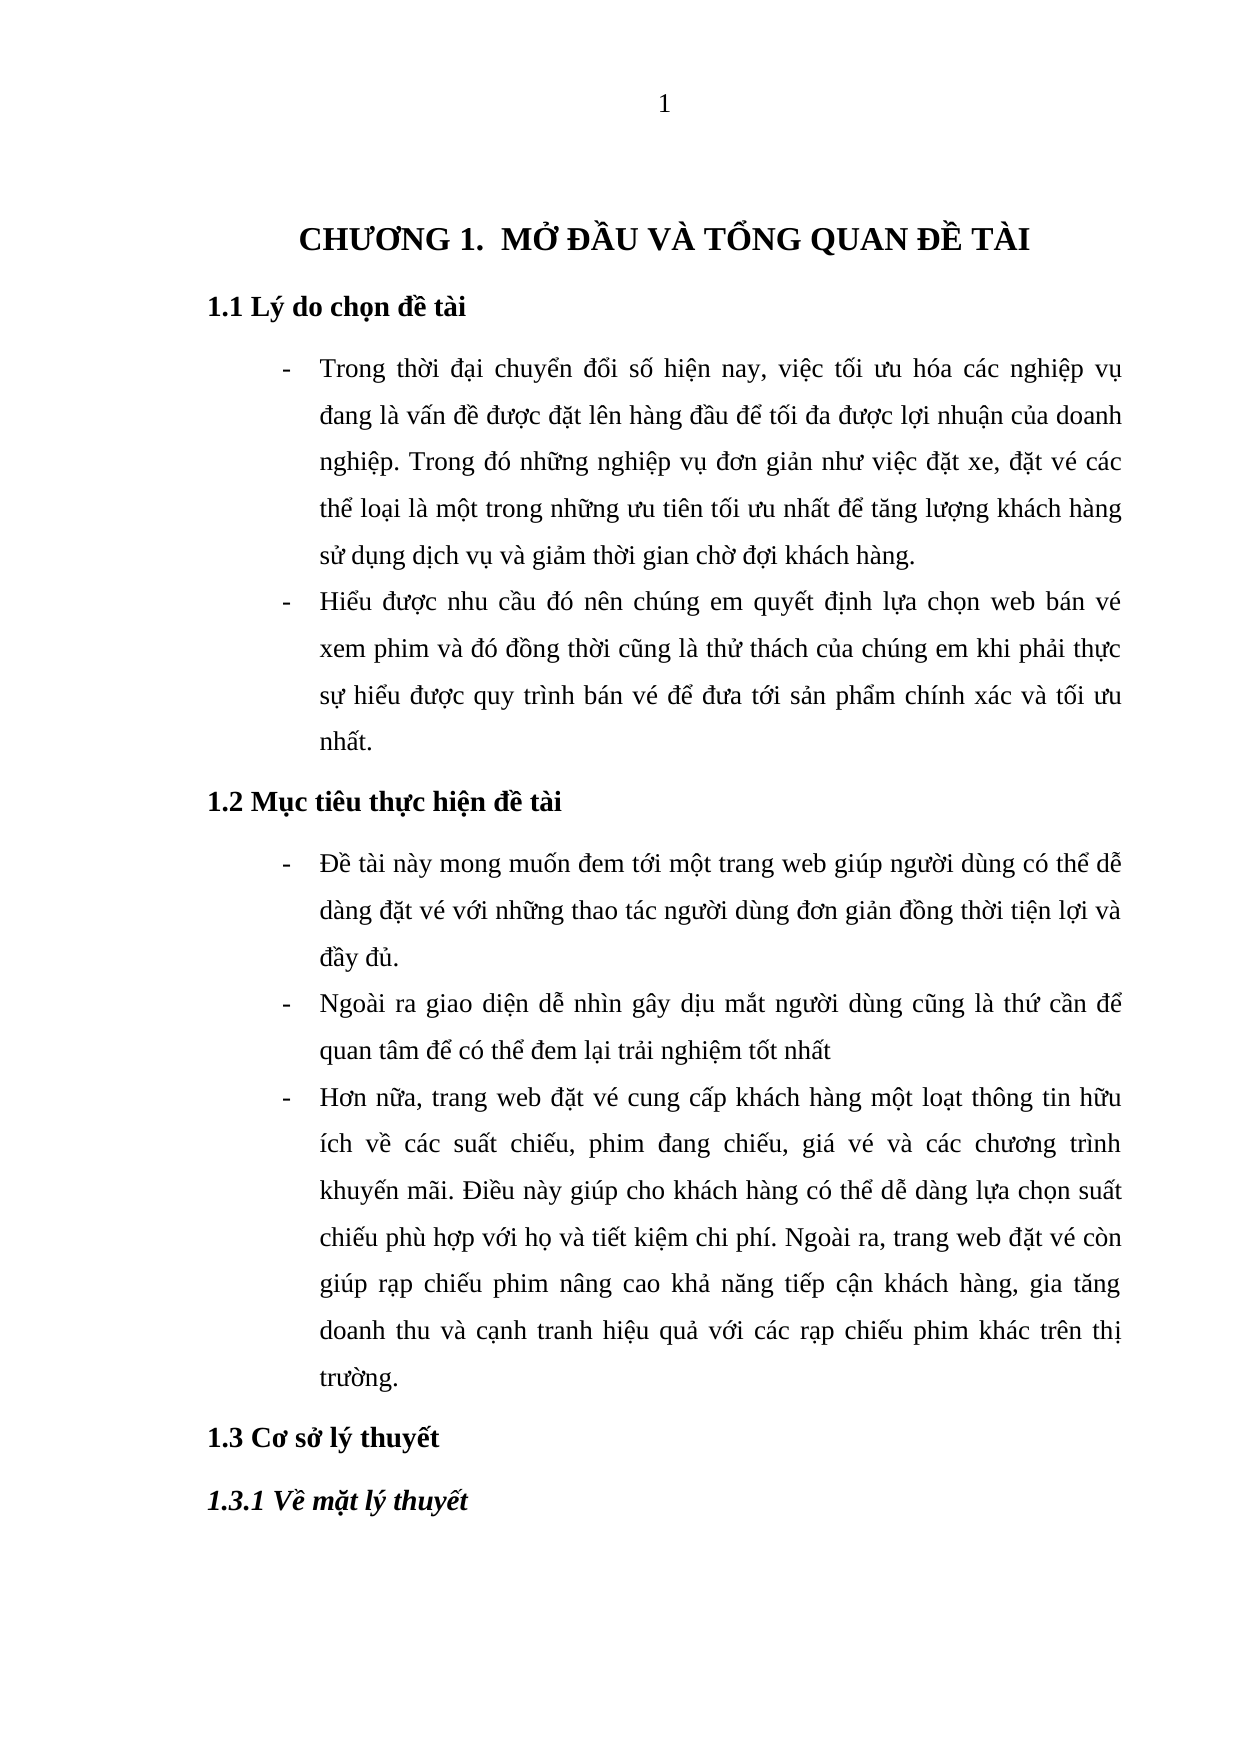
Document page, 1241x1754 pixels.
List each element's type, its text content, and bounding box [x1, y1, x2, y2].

list Hiểu được nhu cầu đó nên chúng em quyết định lựa chọn web bán vé xem phim và đó đồng thời cũng là thử thách của chúng em khi phải thực sự hiểu được quy trình bán vé để đưa tới sản phẩm chính xác và tối ưu nhất. [282, 585, 1122, 757]
subtitle Cơ sở lý thuyết [207, 1420, 1122, 1453]
list Ngoài ra giao diện dễ nhìn gây dịu mắt người dùng cũng là thứ cần để quan tâm để có thể đem lại trải nghiệm tốt nhất [282, 987, 1122, 1065]
subtitle Mục tiêu thực hiện đề tài [207, 784, 1122, 818]
subtitle Lý do chọn đề tài [207, 289, 1122, 323]
subtitle MỞ ĐẦU VÀ TỔNG QUAN ĐỀ TÀI [207, 219, 1122, 258]
list Đề tài này mong muốn đem tới một trang web giúp người dùng có thể dễ dàng đặt vé với những thao tác người dùng đơn giản đồng thời tiện lợi và đầy đủ. [282, 847, 1122, 972]
list Trong thời đại chuyển đổi số hiện nay, việc tối ưu hóa các nghiệp vụ đang là vấn đề được đặt lên hàng đầu để tối đa được lợi nhuận của doanh nghiệp. Trong đó những nghiệp vụ đơn giản như việc đặt xe, đặt vé các thể loại là một trong những ưu tiên tối ưu nhất để tăng lượng khách hàng sử dụng dịch vụ và giảm thời gian chờ đợi khách hàng. [282, 352, 1122, 570]
subtitle Về mặt lý thuyết [207, 1483, 1122, 1516]
list Hơn nữa, trang web đặt vé cung cấp khách hàng một loạt thông tin hữu ích về các suất chiếu, phim đang chiếu, giá vé và các chương trình khuyến mãi. Điều này giúp cho khách hàng có thể dễ dàng lựa chọn suất chiếu phù hợp với họ và tiết kiệm chi phí. Ngoài ra, trang web đặt vé còn giúp rạp chiếu phim nâng cao khả năng tiếp cận khách hàng, gia tăng doanh thu và cạnh tranh hiệu quả với các rạp chiếu phim khác trên thị trường. [282, 1081, 1122, 1392]
